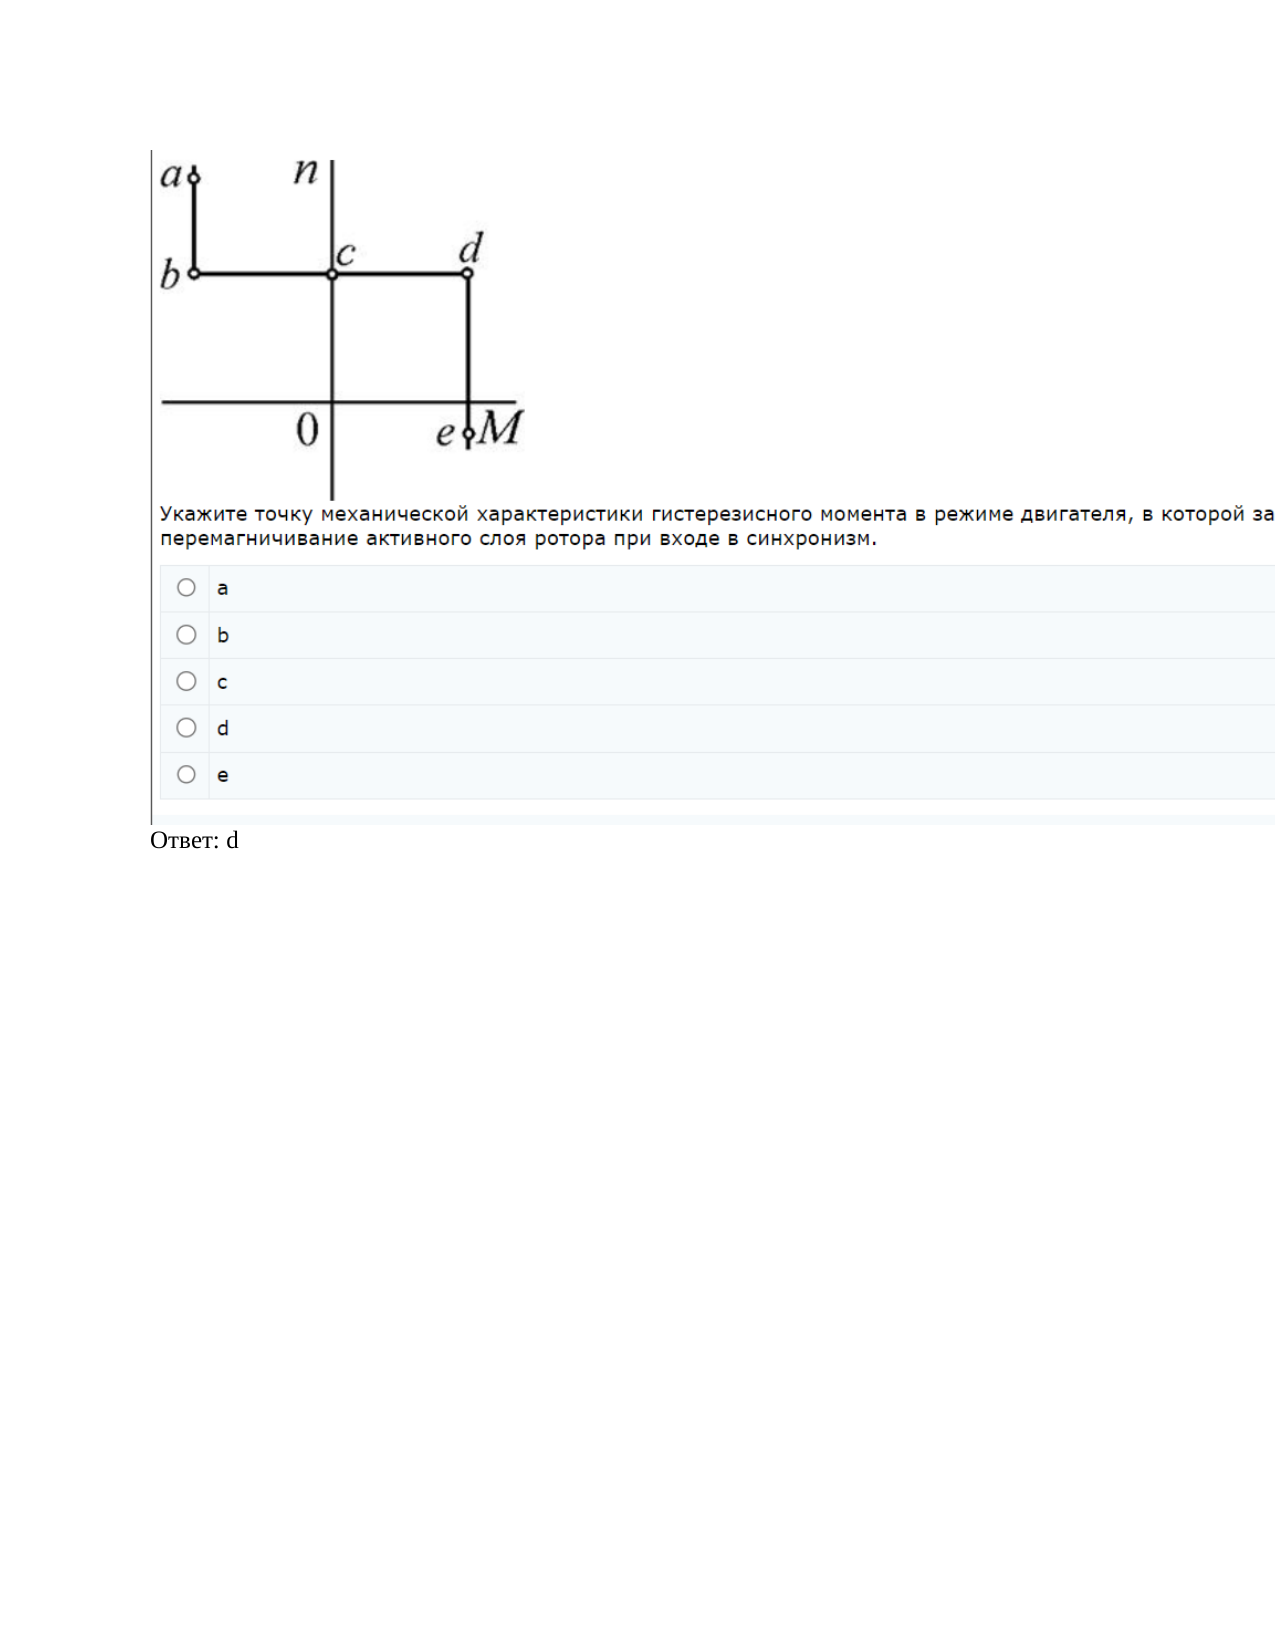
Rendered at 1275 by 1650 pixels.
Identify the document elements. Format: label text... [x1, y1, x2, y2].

text Ответ: d [150, 825, 1125, 854]
picture [150, 150, 1275, 825]
